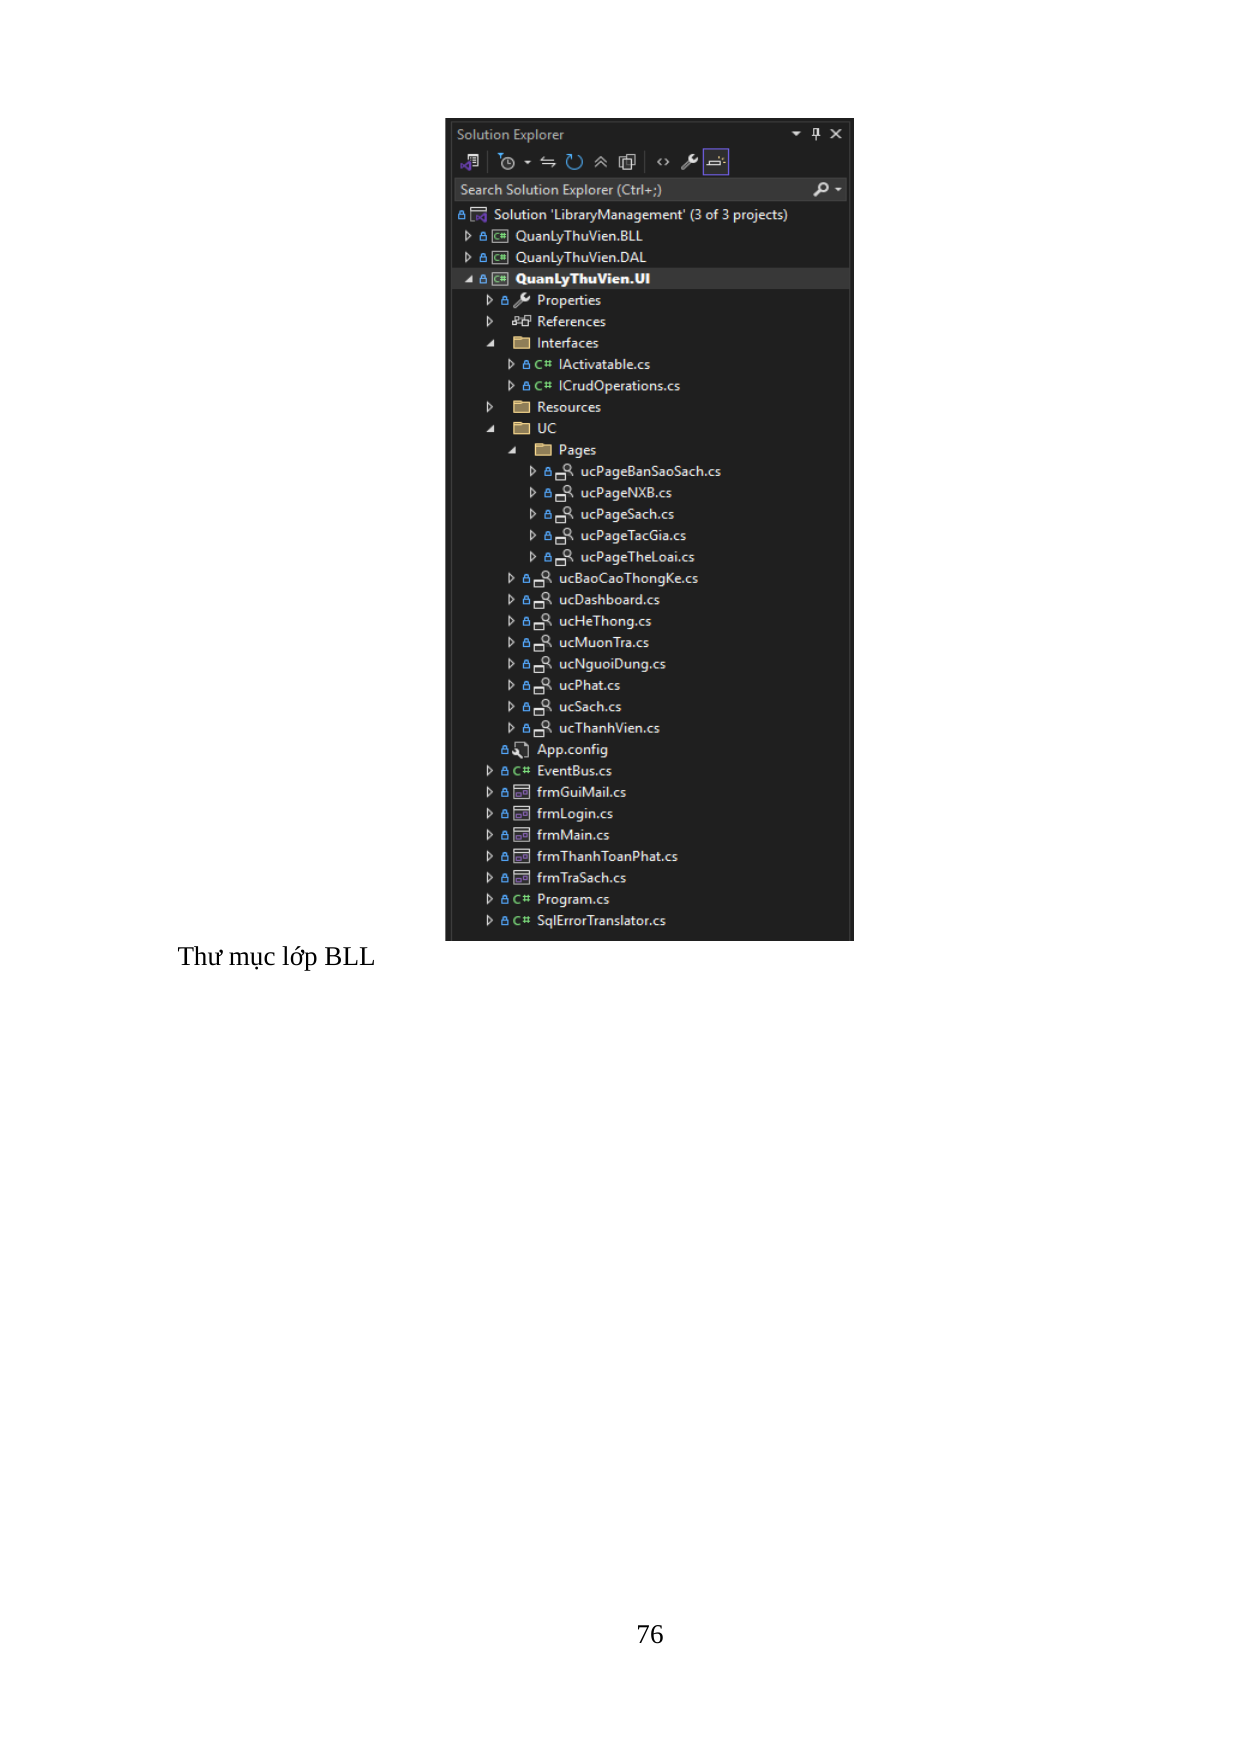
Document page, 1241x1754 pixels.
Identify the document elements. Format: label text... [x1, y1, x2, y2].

picture [445, 118, 854, 941]
text Thư mục lớp BLL [177, 940, 1122, 971]
